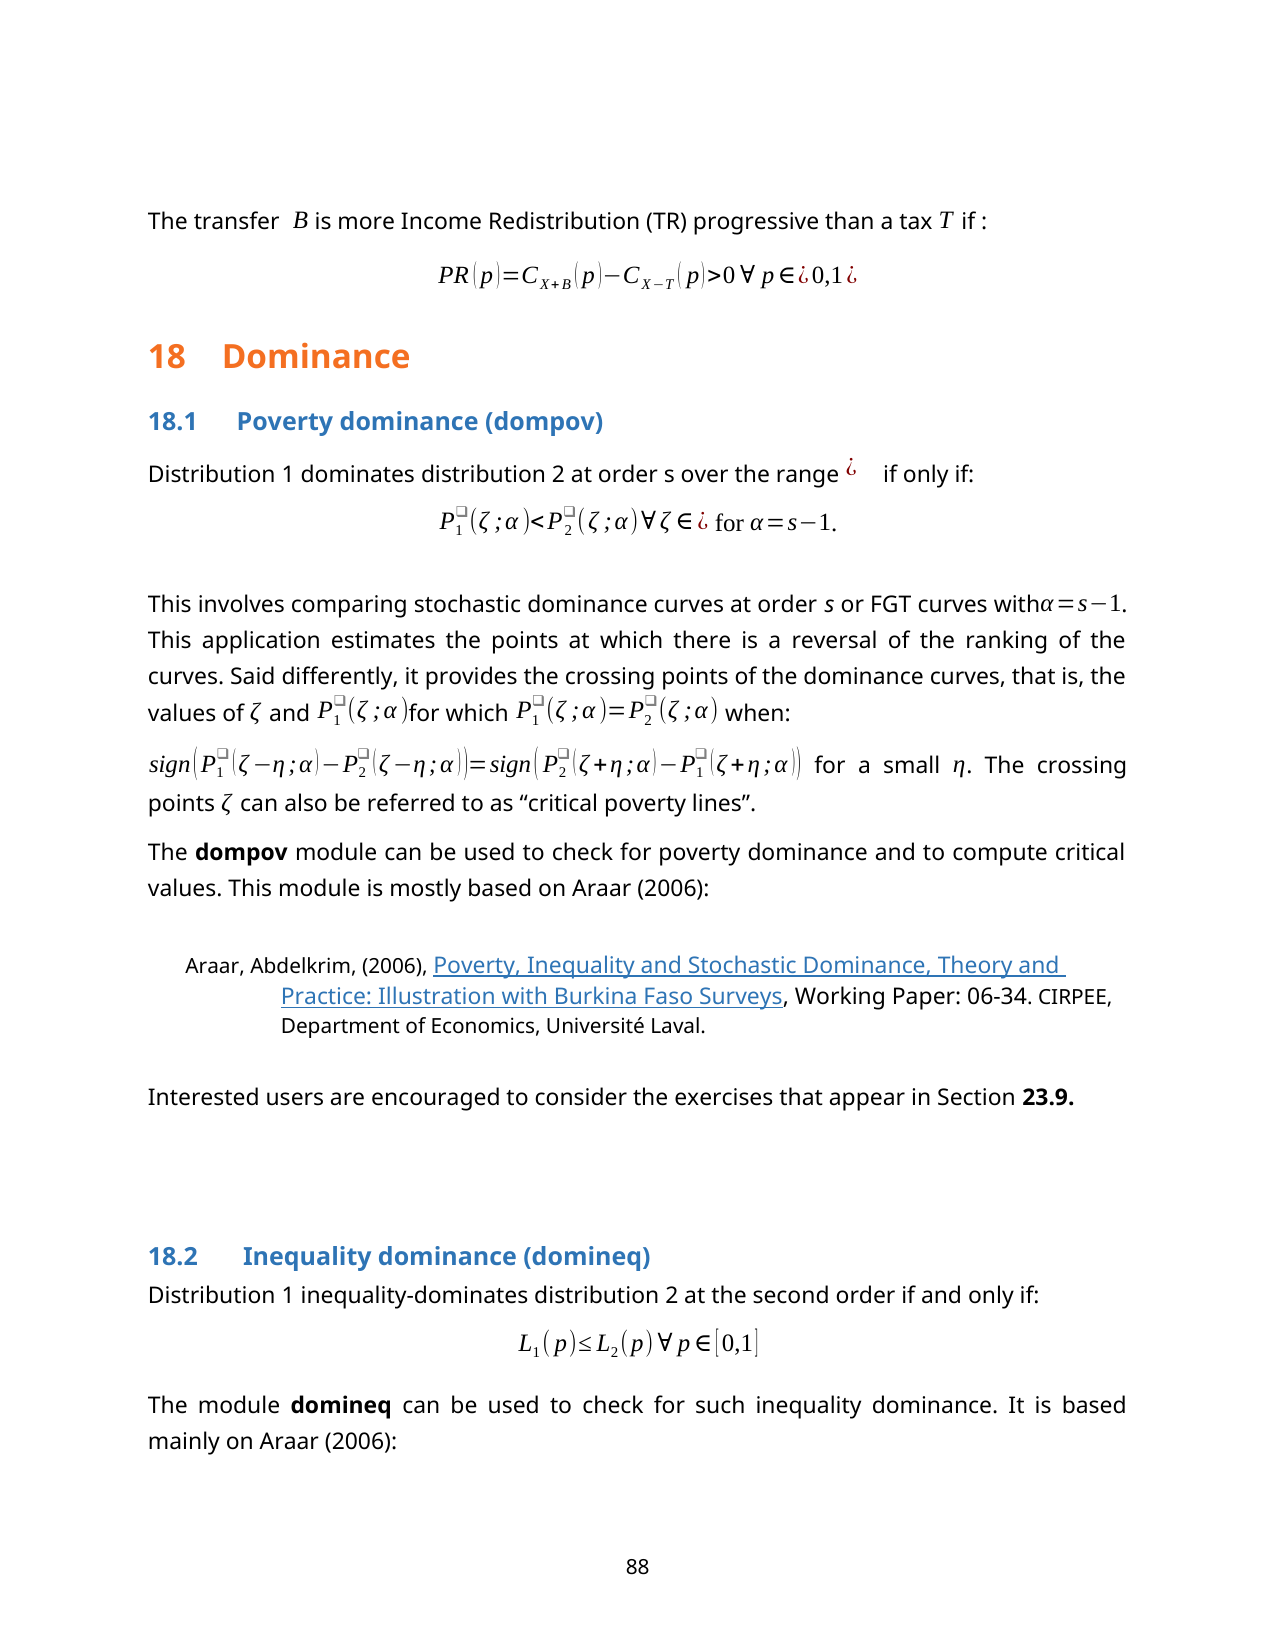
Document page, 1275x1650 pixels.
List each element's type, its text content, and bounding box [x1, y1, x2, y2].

text The dompov module can be used to check for poverty dominance and to compute critical values. This module is mostly based on Araar (2006): [148, 836, 1127, 903]
text for a small . The crossing points can also be referred to as “critical poverty lines”. [148, 746, 1127, 819]
text Interested users are encouraged to consider the exercises that appear in Section 23.9. [148, 1081, 1127, 1112]
text Distribution 1 inequality-dominates distribution 2 at the second order if and only if: [148, 1279, 1127, 1311]
text for . [148, 506, 1127, 539]
subtitle Poverty dominance (dompov) [148, 403, 1127, 437]
subtitle Dominance [148, 333, 1127, 378]
text Distribution 1 dominates distribution 2 at order s over the range if only if: [148, 443, 1127, 489]
text The module domineq can be used to check for such inequality dominance. It is based mainly on Araar (2006): [148, 1389, 1127, 1456]
text The transfer is more Income Redistribution (TR) progressive than a tax if : [148, 205, 1127, 236]
text Araar, Abdelkrim, (2006), Poverty, Inequality and Stochastic Dominance, Theory and Practice: Illustration with Burkina Faso Surveys, Working Paper: 06-34. CIRPEE, Department of Economics, Université Laval. [185, 949, 1127, 1040]
text This involves comparing stochastic dominance curves at order s or FGT curves with. This application estimates the points at which there is a reversal of the ranking of the curves. Said differently, it provides the crossing points of the dominance curves, that is, the values of and for which when: [148, 588, 1127, 729]
subtitle Inequality dominance (domineq) [148, 1239, 1127, 1273]
